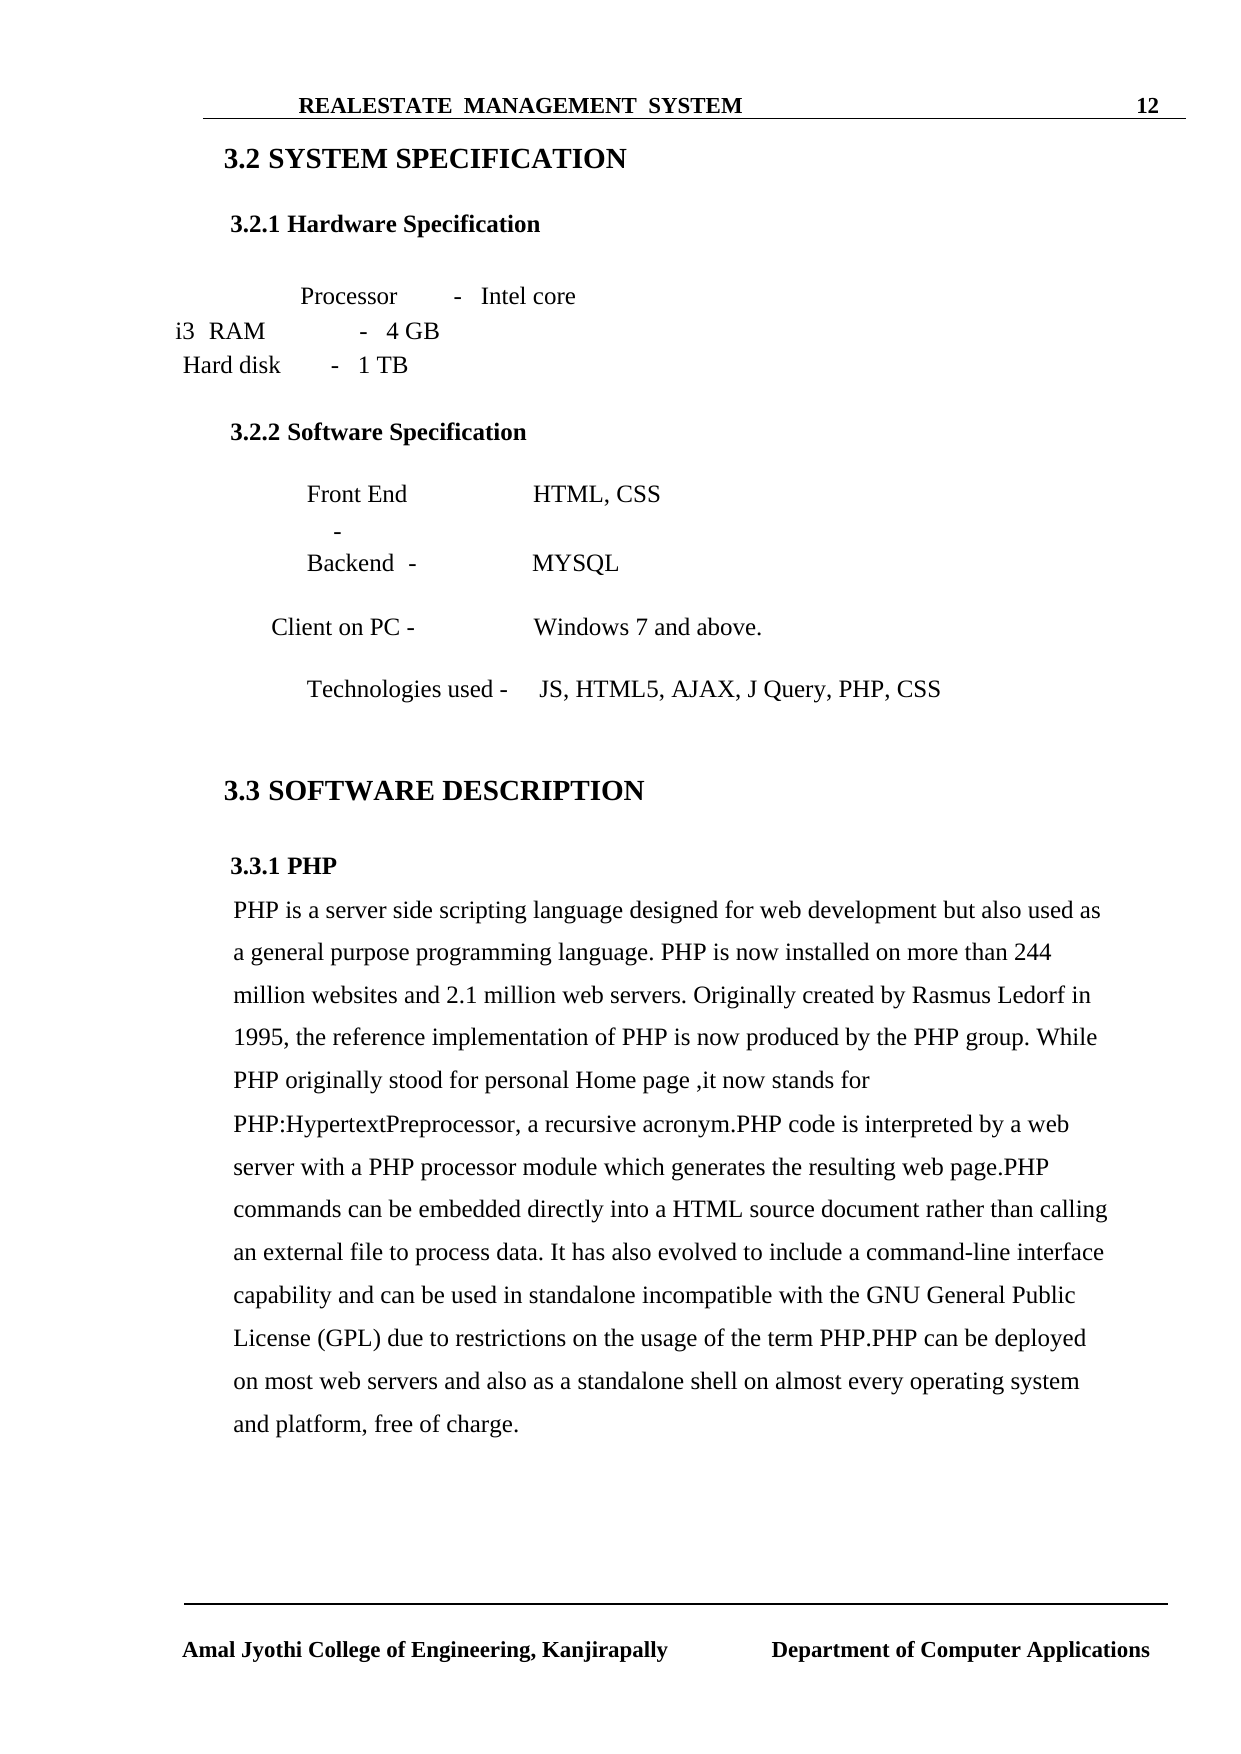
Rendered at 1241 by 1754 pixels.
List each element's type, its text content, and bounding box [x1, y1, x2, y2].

subtitle 3.2 SYSTEM SPECIFICATION [223, 142, 1221, 175]
subtitle 3.3.1 PHP [230, 851, 1221, 880]
text Technologies used - JS, HTML5, AJAX, J Query, PHP, CSS [307, 674, 1114, 702]
table_cell Client on PC - [258, 612, 501, 643]
subtitle 3.2.2 Software Specification [230, 417, 1221, 446]
table_cell MYSQL [501, 548, 769, 612]
text PHP:HypertextPreprocessor, a recursive acronym.PHP code is interpreted by a web server with a PHP processor module which generates the resulting web page.PHP commands can be embedded directly into a HTML source document rather than calling an external file to process data. It has also evolved to include a command-line interface capability and can be used in standalone incompatible with the GNU General Public License (GPL) due to restrictions on the usage of the term PHP.PHP can be deployed on most web servers and also as a standalone shell on almost every operating system and platform, free of charge. [233, 1109, 1114, 1437]
text Processor - Intel core i3 RAM - 4 GB [175, 281, 601, 346]
text Hard disk - 1 TB [175, 350, 526, 379]
table_header HTML, CSS [501, 480, 769, 548]
table_cell Windows 7 and above. [501, 612, 769, 643]
table_header Front End - [258, 480, 501, 548]
subtitle 3.3 SOFTWARE DESCRIPTION [223, 773, 1221, 807]
text PHP is a server side scripting language designed for web development but also used as a general purpose programming language. PHP is now installed on more than 244 million websites and 2.1 million web servers. Originally created by Rasmus Ledorf in 1995, the reference implementation of PHP is now produced by the PHP group. While PHP originally stood for personal Home page ,it now stands for [233, 895, 1114, 1094]
table_cell Backend - [258, 548, 501, 612]
subtitle 3.2.1 Hardware Specification [230, 209, 1221, 238]
